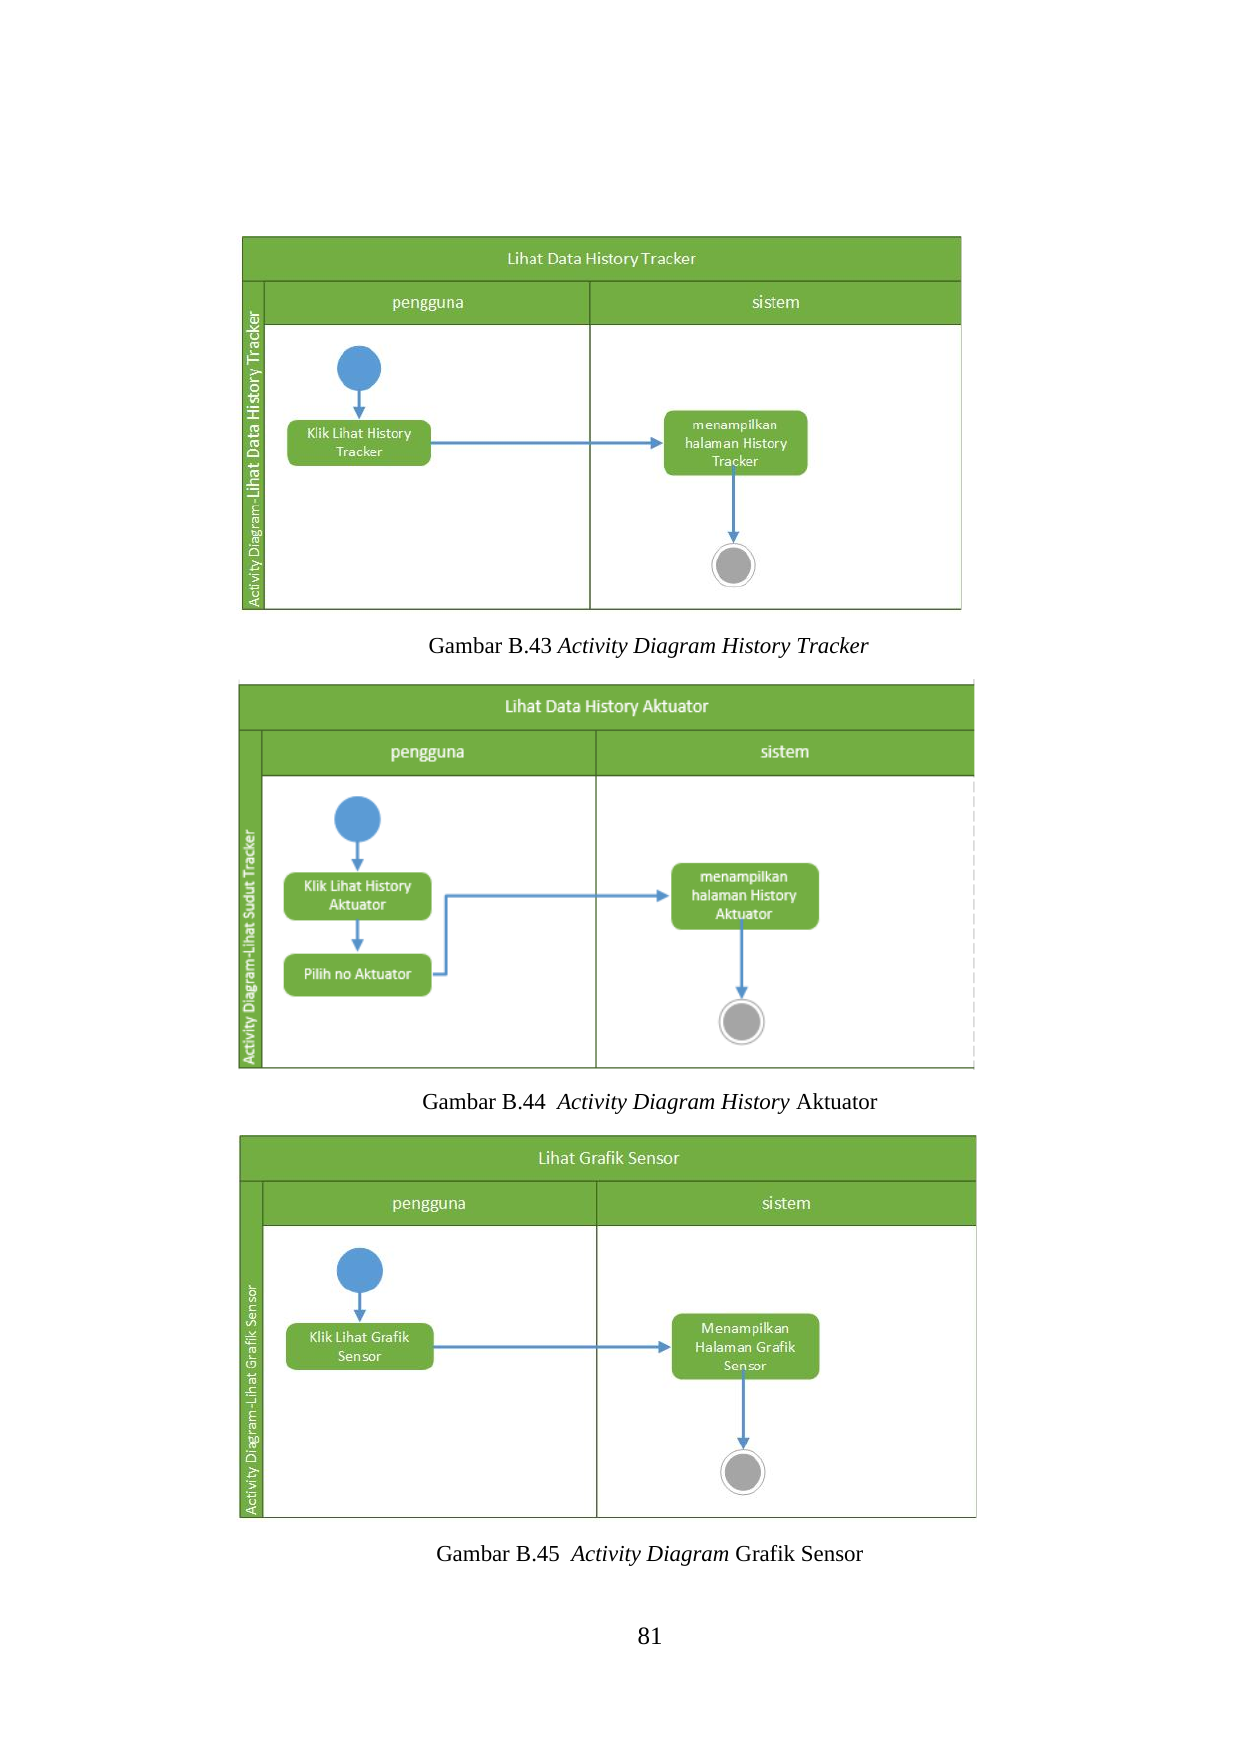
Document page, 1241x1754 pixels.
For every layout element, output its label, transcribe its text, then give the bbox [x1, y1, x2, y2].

picture [236, 1135, 977, 1522]
picture [236, 679, 975, 1070]
picture [236, 236, 962, 614]
text Gambar B.5 Activity Diagram History Tracker [236, 632, 1063, 659]
text Gambar B.7 Activity Diagram Grafik Sensor [236, 1540, 1063, 1566]
text Gambar B.6 Activity Diagram History Aktuator [236, 1088, 1063, 1114]
